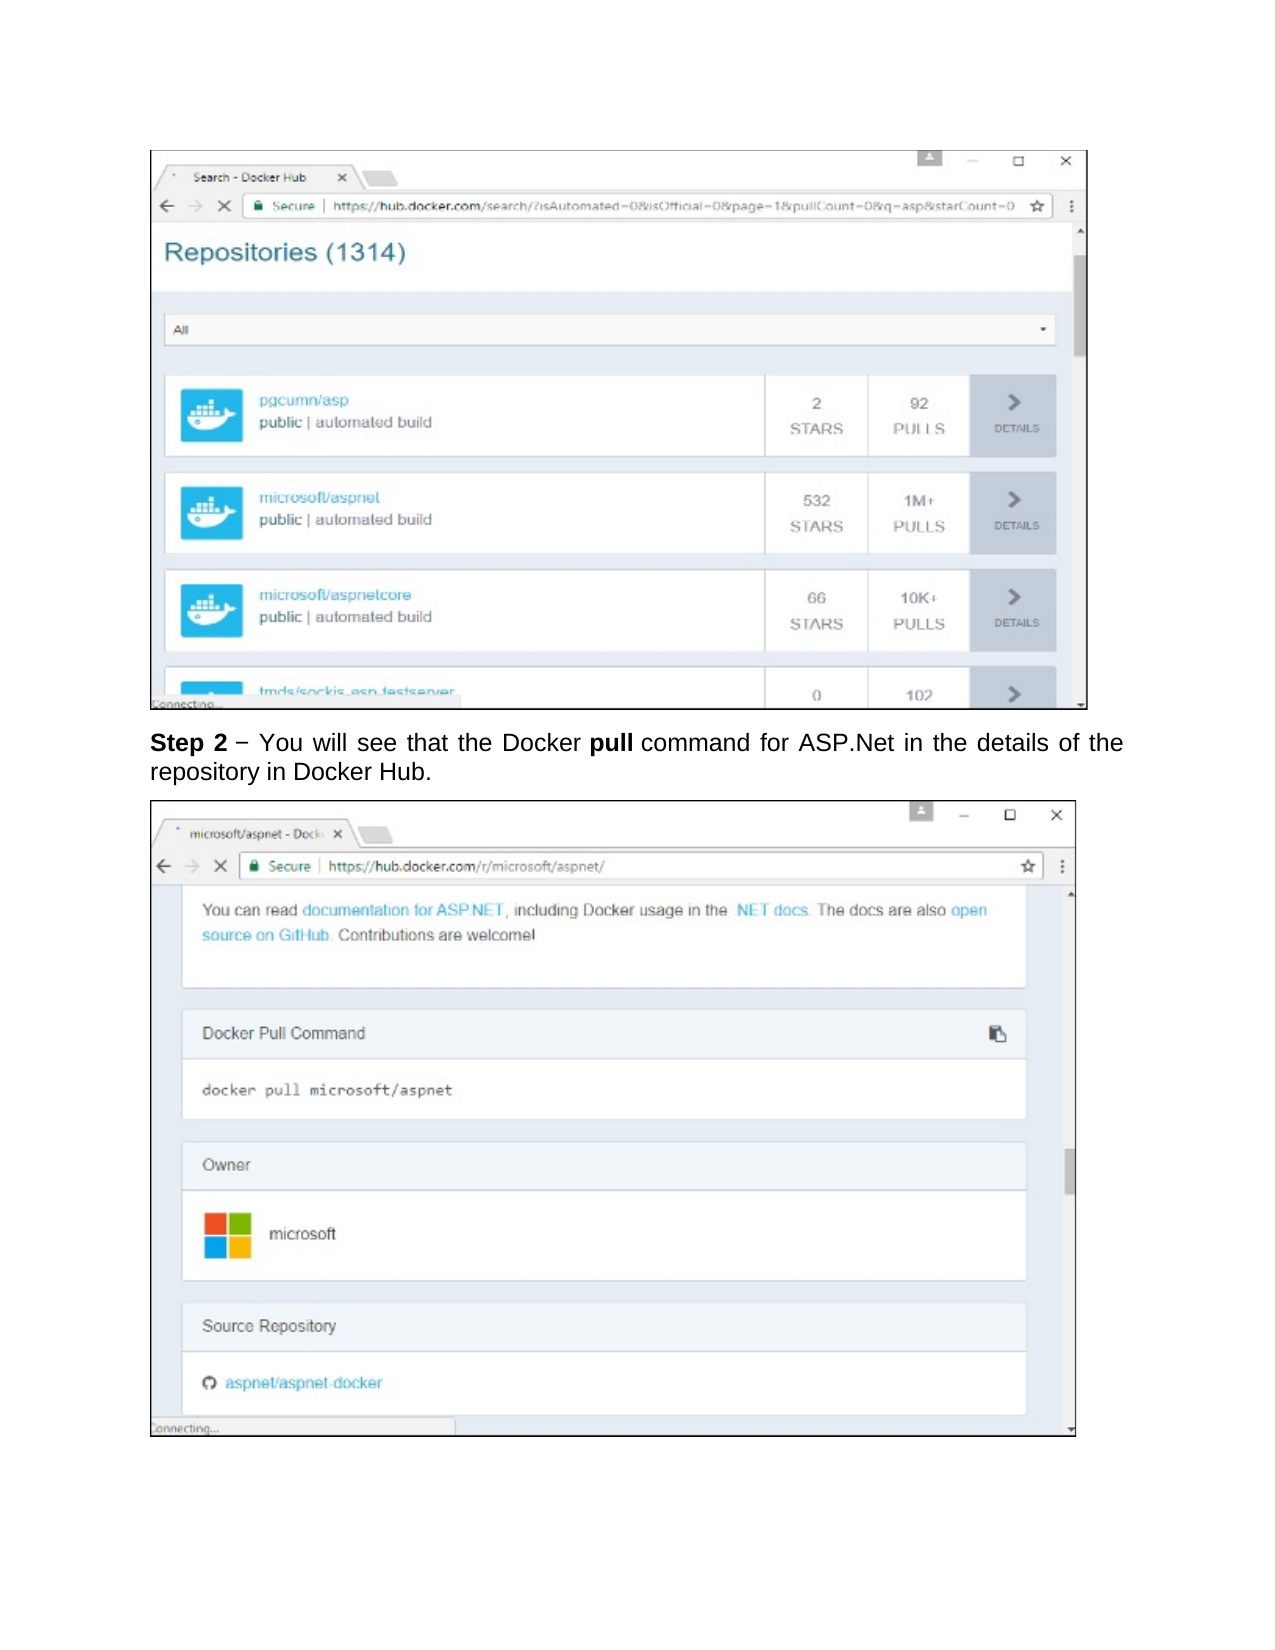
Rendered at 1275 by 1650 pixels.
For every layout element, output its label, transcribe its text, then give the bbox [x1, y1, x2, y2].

picture [150, 150, 1088, 710]
picture [150, 800, 1077, 1437]
text Step 2 − You will see that the Docker pull command for ASP.Net in the details of the repository in Docker Hub. [150, 728, 1125, 786]
